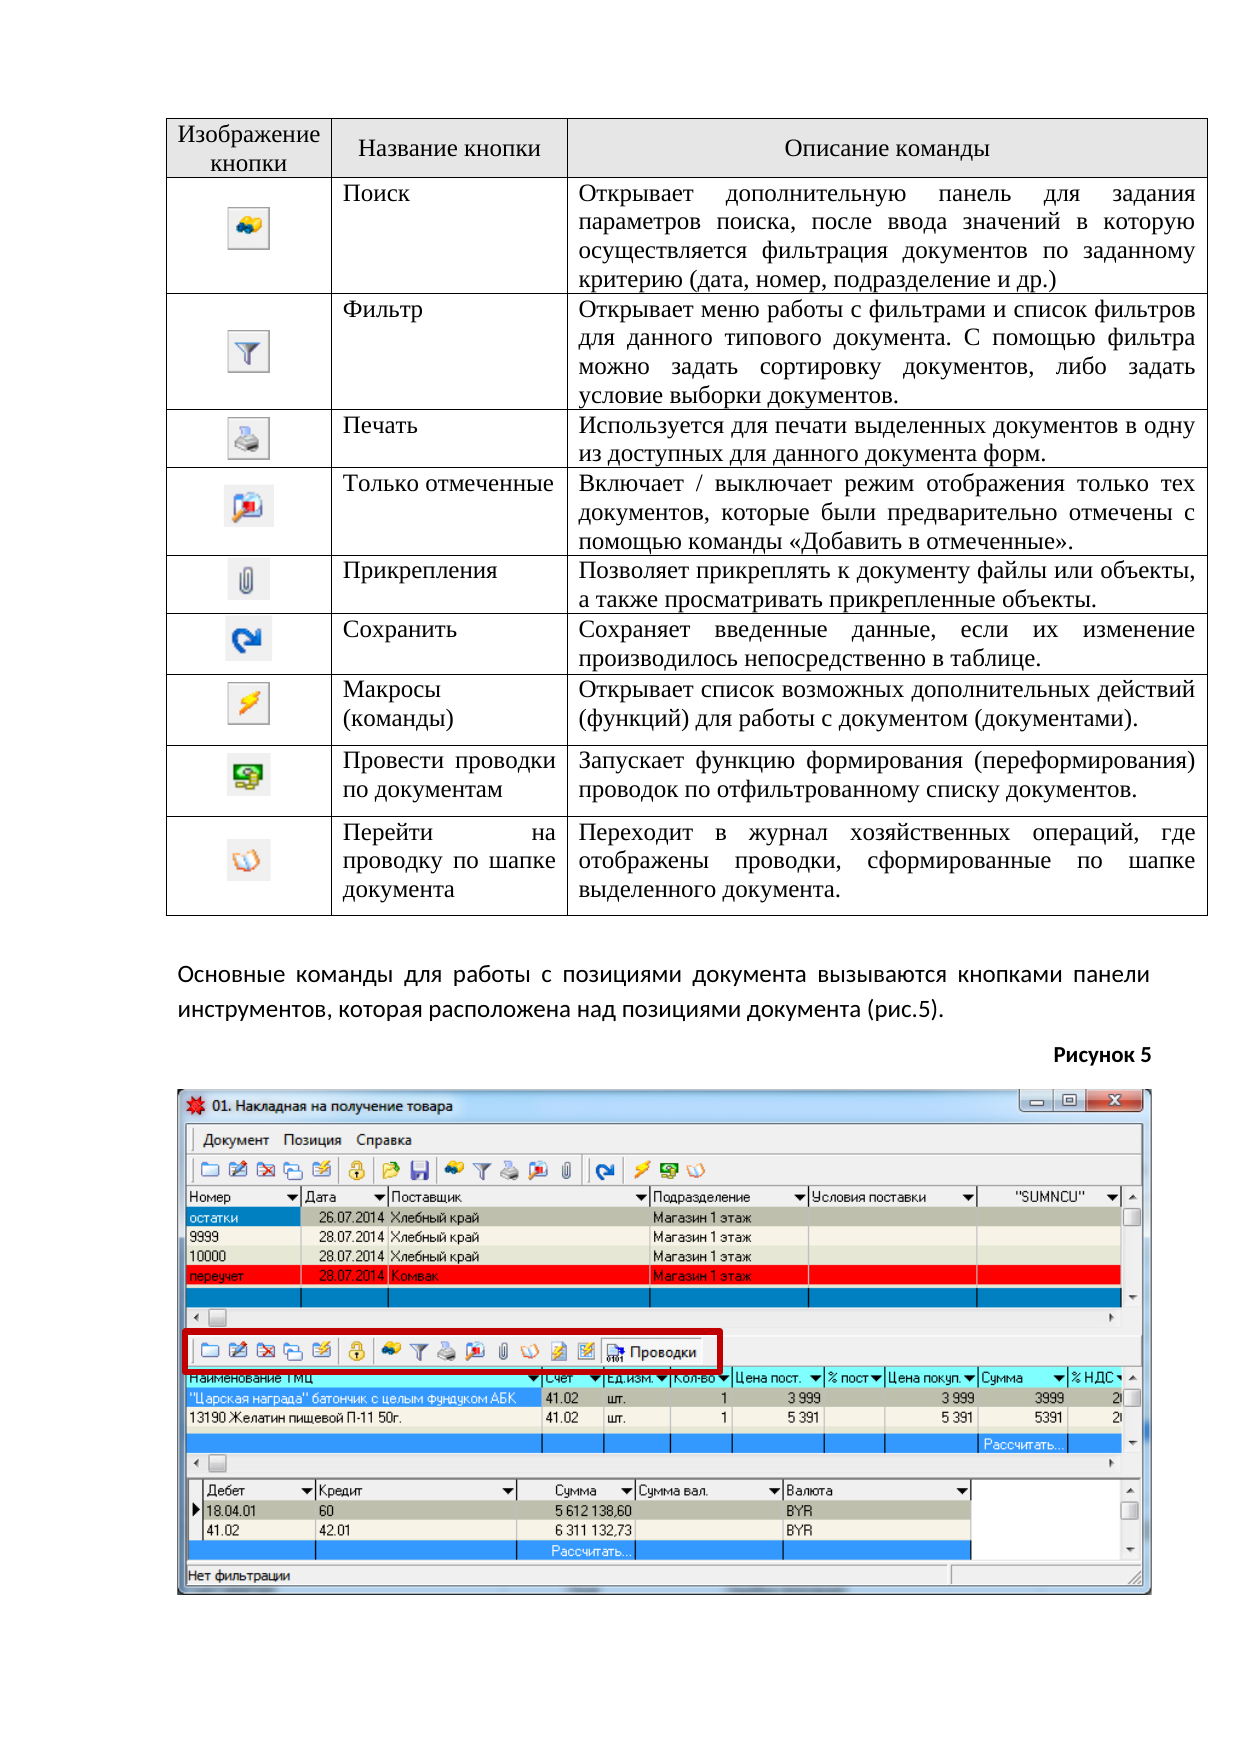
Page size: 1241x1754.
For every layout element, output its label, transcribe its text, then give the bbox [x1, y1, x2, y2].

table_cell Провести проводки по документам [332, 746, 567, 816]
table_cell Включает / выключает режим отображения только тех документов, которые были предварительно отмечены с помощью команды «Добавить в отмеченные». [568, 468, 1207, 554]
table_cell Сохраняет введенные данные, если их изменение производилось непосредственно в таблице. [568, 614, 1207, 673]
table_cell Открывает список возможных дополнительных действий (функций) для работы с документом (документами). [568, 675, 1207, 744]
table_cell [167, 675, 331, 744]
table_cell Сохранить [332, 614, 567, 673]
text Рисунок 5 [177, 1040, 1152, 1068]
table_cell [167, 614, 331, 673]
table_cell [167, 746, 331, 816]
picture [223, 483, 274, 527]
picture [227, 682, 270, 725]
picture [227, 557, 270, 600]
picture [227, 330, 270, 373]
table_cell [167, 178, 331, 293]
table_cell Запускает функцию формирования (переформирования) проводок по отфильтрованному списку документов. [568, 746, 1207, 816]
picture [226, 839, 271, 881]
table_cell [167, 817, 331, 915]
table_header Изображение кнопки [167, 119, 331, 177]
table_cell Перейти на проводку по шапке документа [332, 817, 567, 915]
table_cell Поиск [332, 178, 567, 293]
picture [227, 207, 270, 250]
picture [226, 753, 271, 796]
table_cell [167, 294, 331, 409]
table_cell Используется для печати выделенных документов в одну из доступных для данного документа форм. [568, 410, 1207, 467]
table_cell [167, 410, 331, 467]
table_cell Открывает меню работы с фильтрами и список фильтров для данного типового документа. С помощью фильтра можно задать сортировку документов, либо задать условие выборки документов. [568, 294, 1207, 409]
table_cell Только отмеченные [332, 468, 567, 554]
table_cell [167, 556, 331, 613]
table_cell Позволяет прикреплять к документу файлы или объекты, а также просматривать прикрепленные объекты. [568, 556, 1207, 613]
picture [177, 1089, 1152, 1595]
table_cell Прикрепления [332, 556, 567, 613]
table_cell Печать [332, 410, 567, 467]
picture [225, 614, 273, 661]
table_header Описание команды [568, 119, 1207, 177]
table_cell Открывает дополнительную панель для задания параметров поиска, после ввода значений в которую осуществляется фильтрация документов по заданному критерию (дата, номер, подразделение и др.) [568, 178, 1207, 293]
table_cell Переходит в журнал хозяйственных операций, где отображены проводки, сформированные по шапке выделенного документа. [568, 817, 1207, 915]
text Основные команды для работы с позициями документа вызываются кнопками панели инструментов, которая расположена над позициями документа (рис.5). [177, 958, 1152, 1023]
table_cell [167, 468, 331, 554]
table_cell Макросы (команды) [332, 675, 567, 744]
table_cell Фильтр [332, 294, 567, 409]
picture [227, 417, 270, 460]
table_header Название кнопки [332, 119, 567, 177]
